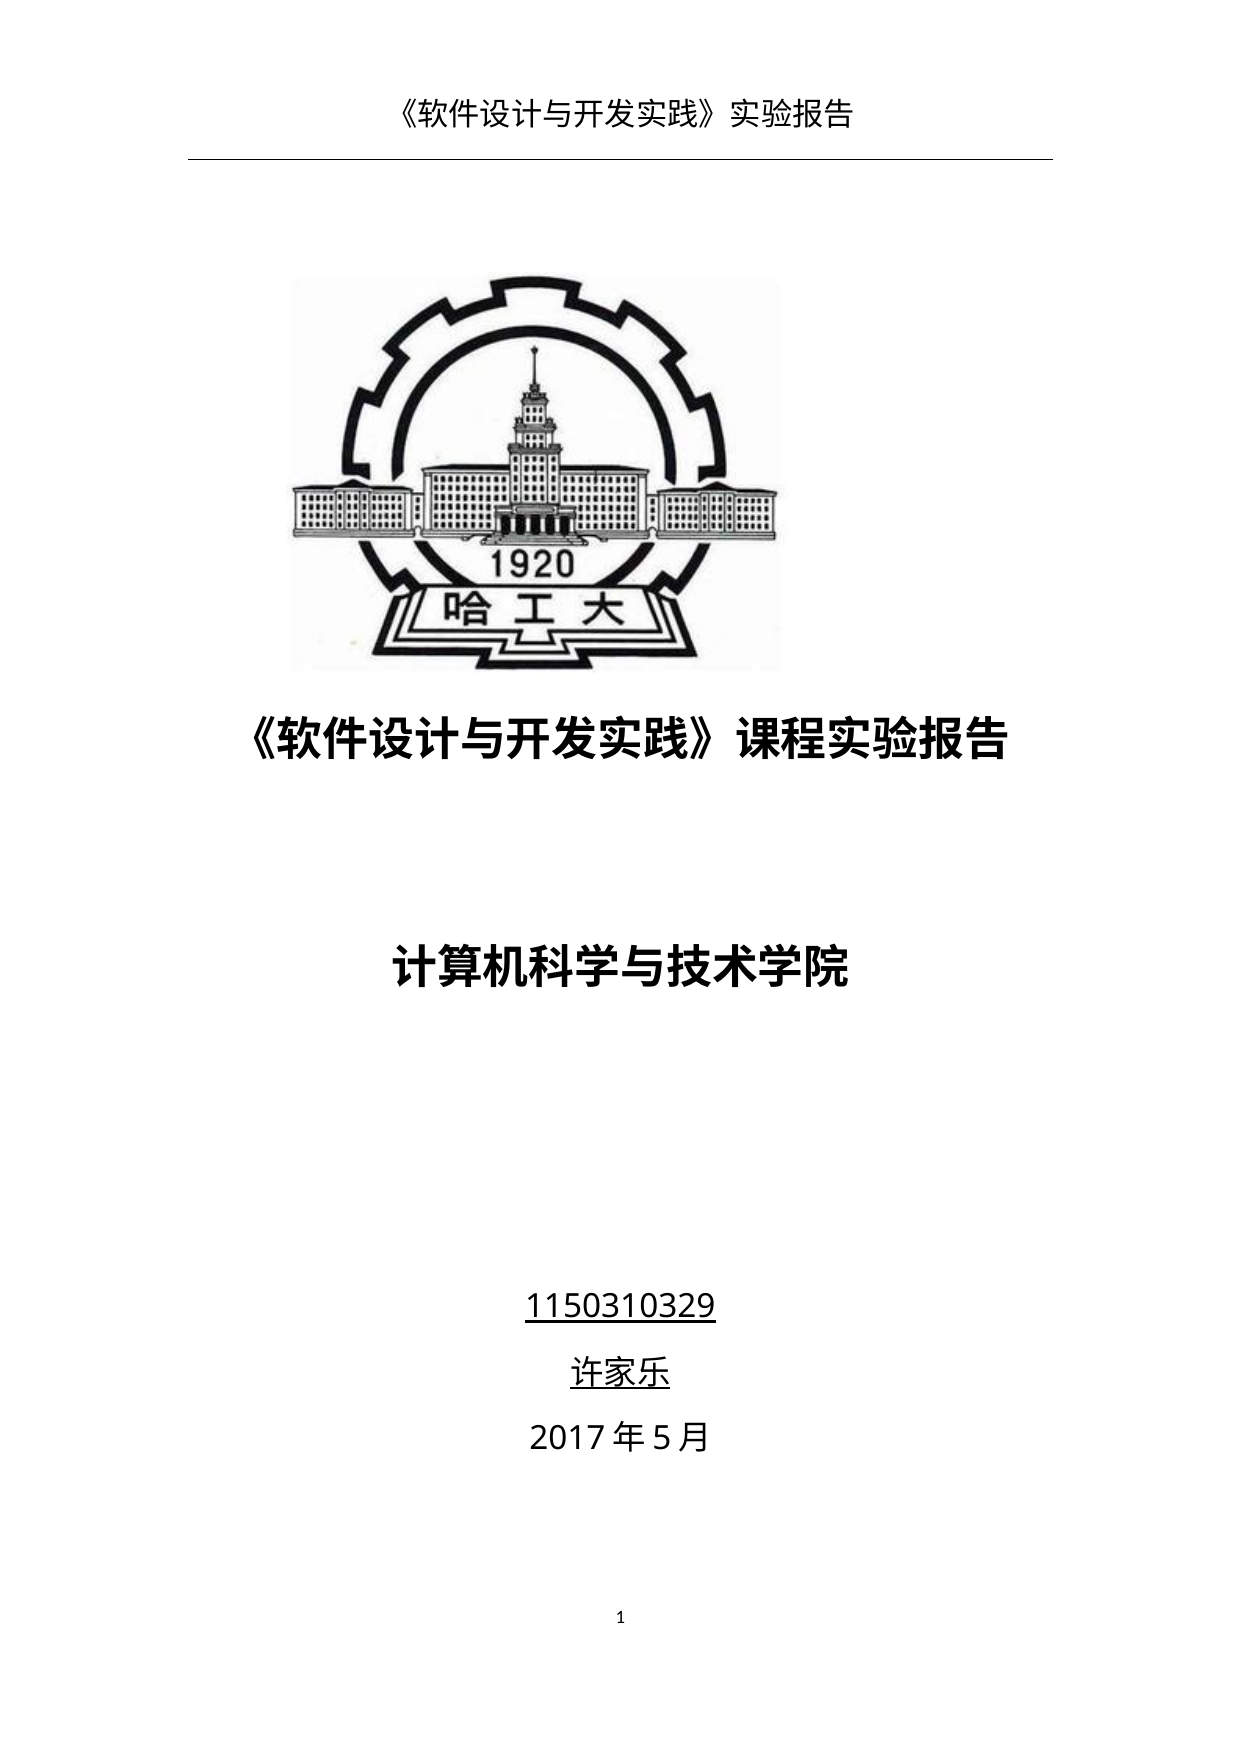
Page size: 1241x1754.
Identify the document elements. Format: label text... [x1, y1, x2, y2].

text 1150310329 [187, 1272, 1053, 1337]
text 2017年5月 [187, 1402, 1053, 1467]
text 计算机科学与技术学院 [187, 915, 1053, 1012]
picture [262, 272, 810, 679]
text 许家乐 [187, 1337, 1053, 1402]
text 《软件设计与开发实践》课程实验报告 [187, 687, 1053, 785]
